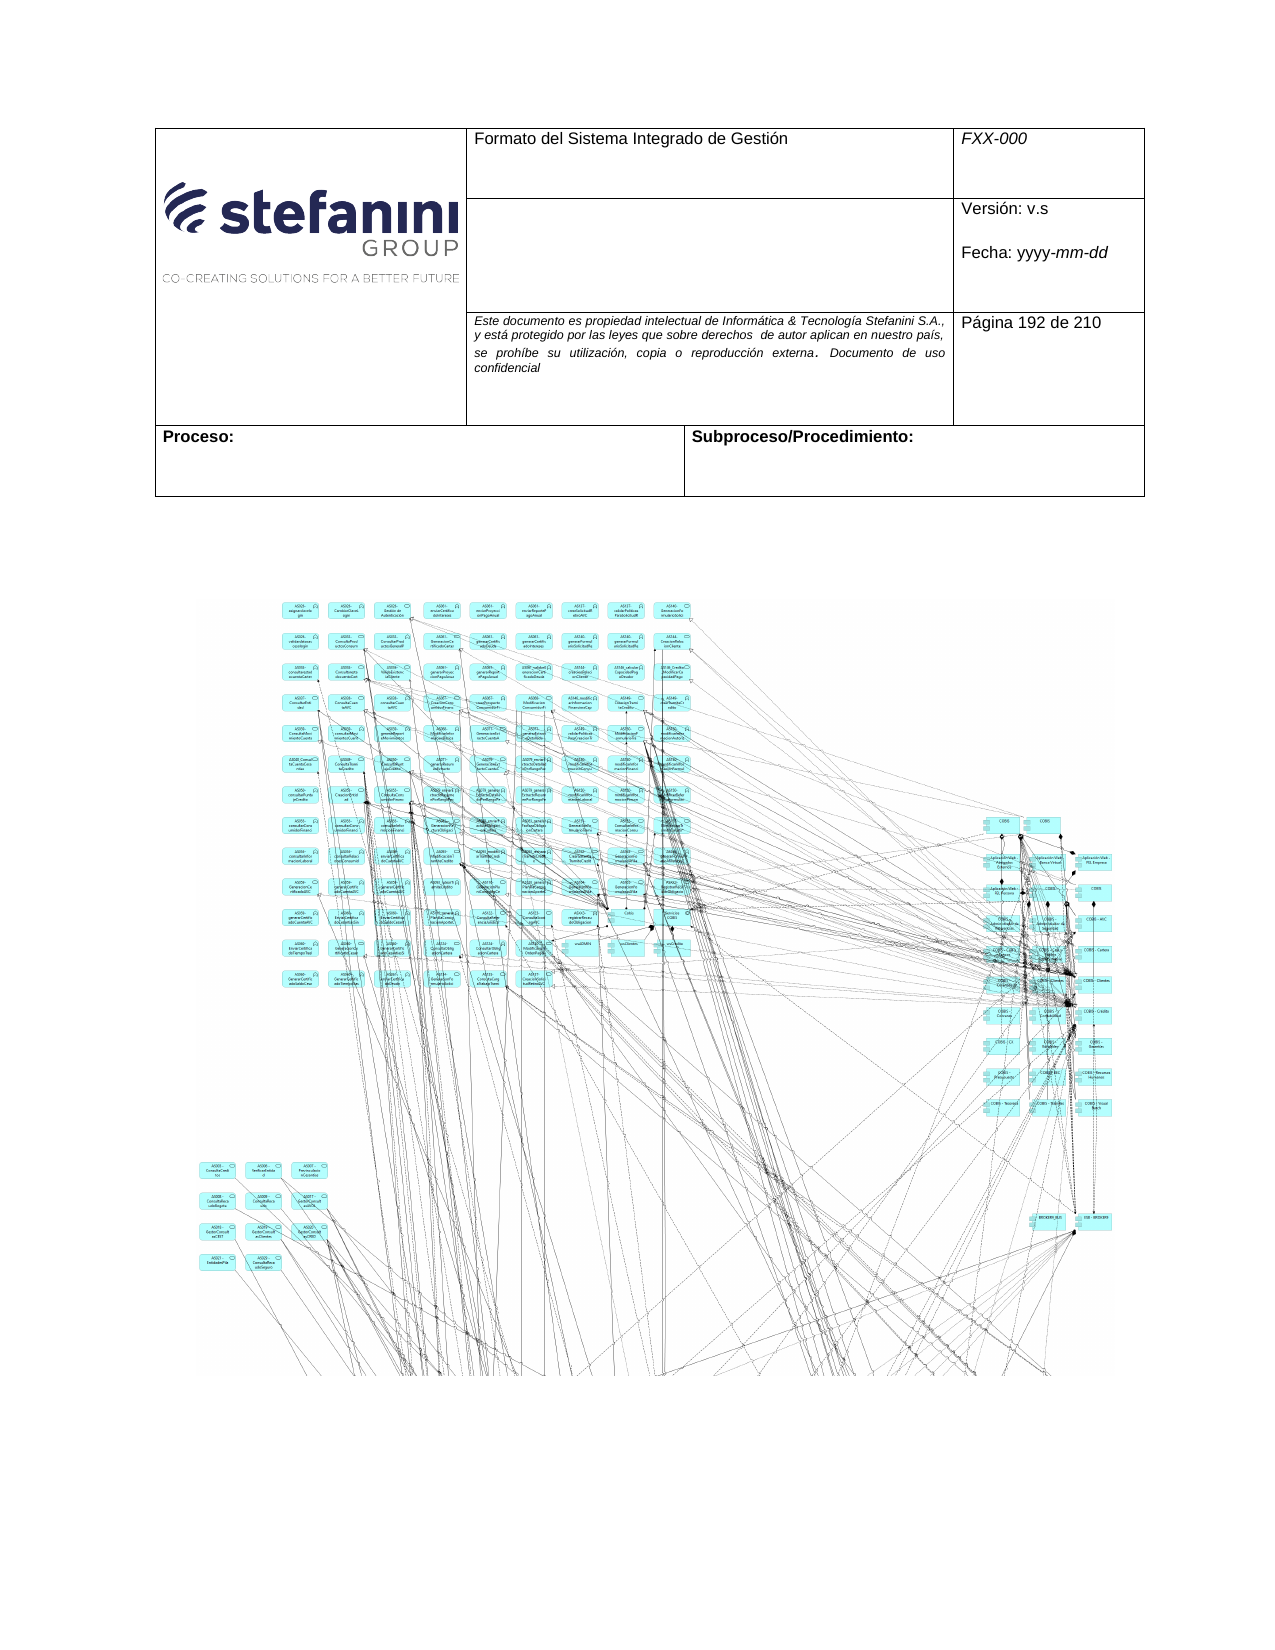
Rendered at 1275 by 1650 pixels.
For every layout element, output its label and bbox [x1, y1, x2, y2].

picture [162, 182, 460, 286]
picture [196, 599, 1115, 1376]
